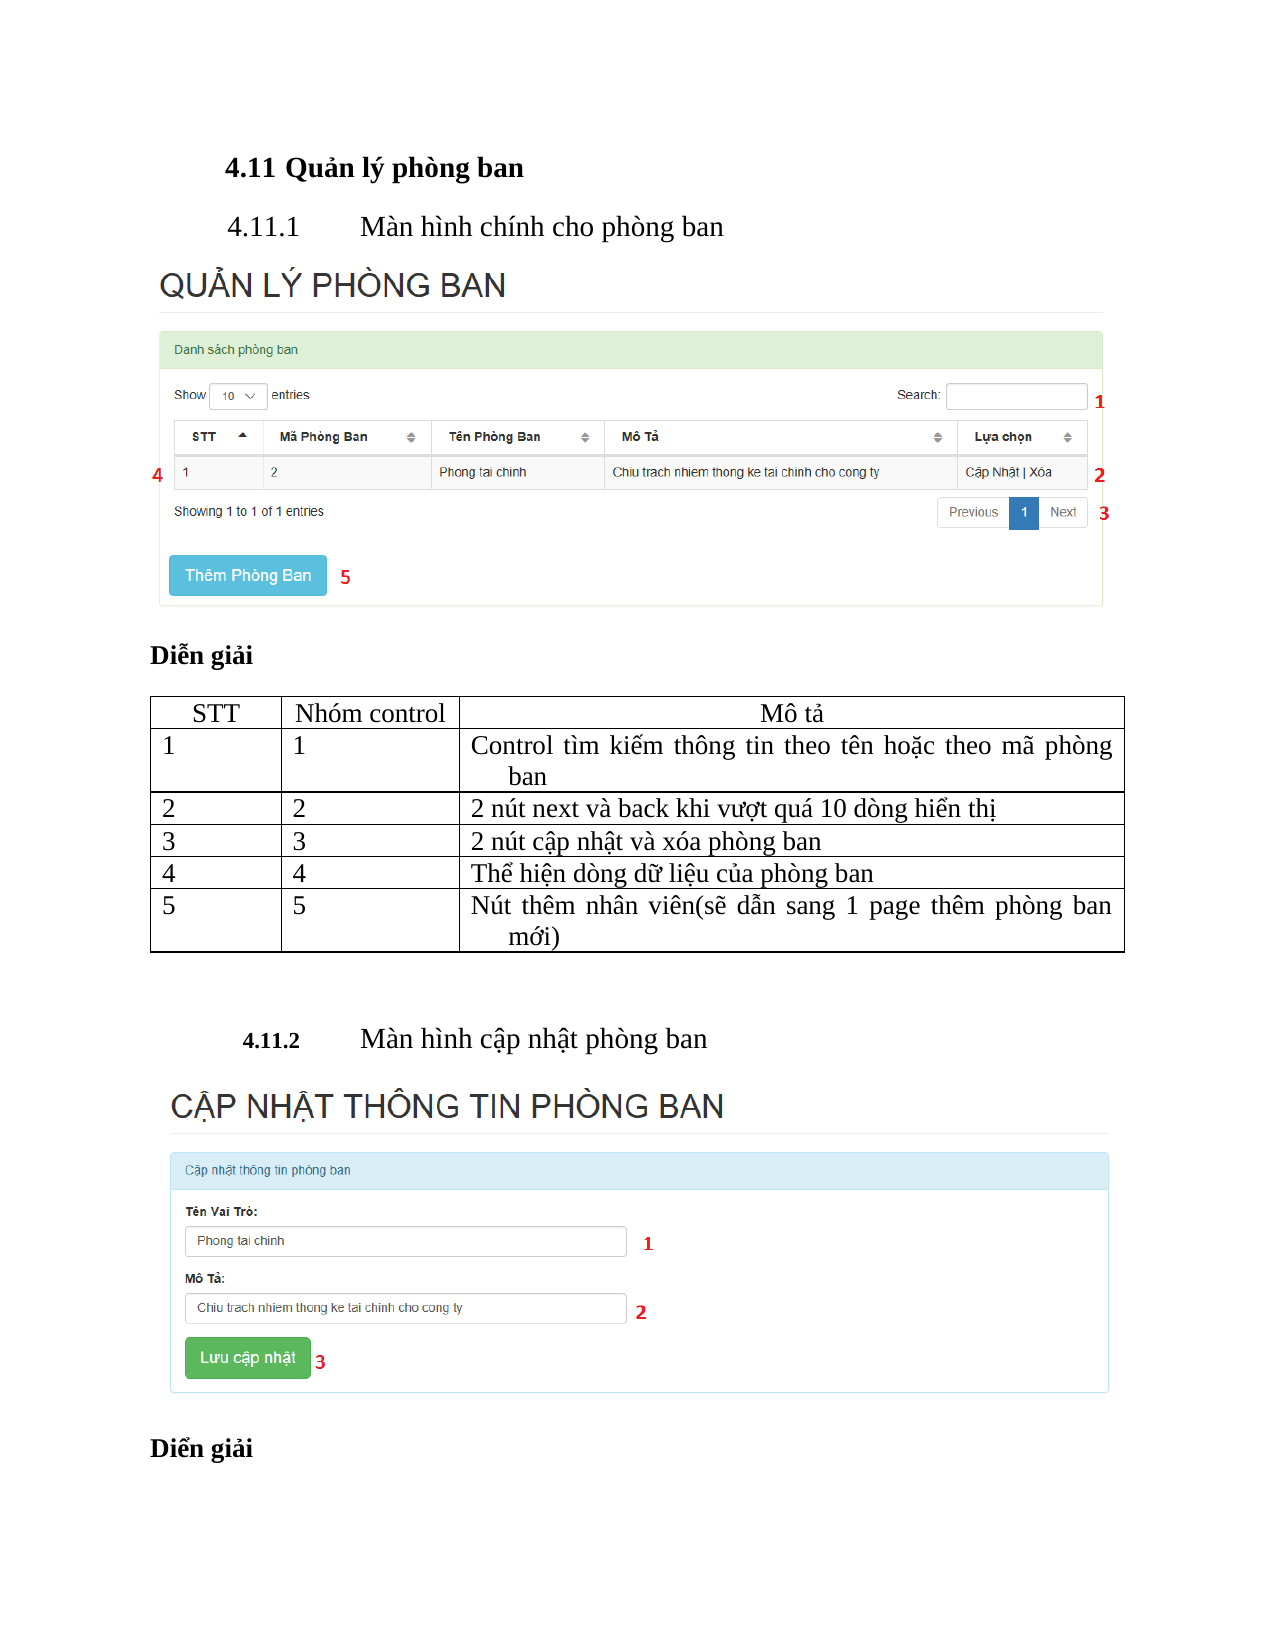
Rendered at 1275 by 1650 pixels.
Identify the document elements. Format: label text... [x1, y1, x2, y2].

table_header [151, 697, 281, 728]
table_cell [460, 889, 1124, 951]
text Màn hình cập nhật phòng ban [300, 1021, 1125, 1055]
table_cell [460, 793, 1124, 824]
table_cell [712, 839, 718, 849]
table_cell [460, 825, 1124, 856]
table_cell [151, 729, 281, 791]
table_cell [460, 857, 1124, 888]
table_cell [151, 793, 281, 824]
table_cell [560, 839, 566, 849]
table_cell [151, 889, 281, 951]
picture [150, 260, 1123, 615]
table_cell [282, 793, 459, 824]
text Quản lý phòng ban [225, 150, 1125, 183]
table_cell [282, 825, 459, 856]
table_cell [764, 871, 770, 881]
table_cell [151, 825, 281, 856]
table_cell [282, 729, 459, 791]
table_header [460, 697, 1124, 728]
text Màn hình chính cho phòng ban [300, 209, 1125, 243]
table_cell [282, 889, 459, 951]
picture [150, 1072, 1124, 1408]
text Diển giải [150, 1432, 1125, 1464]
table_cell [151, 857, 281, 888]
text Diễn giải [150, 639, 1125, 671]
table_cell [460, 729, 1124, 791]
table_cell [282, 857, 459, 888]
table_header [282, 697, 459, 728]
